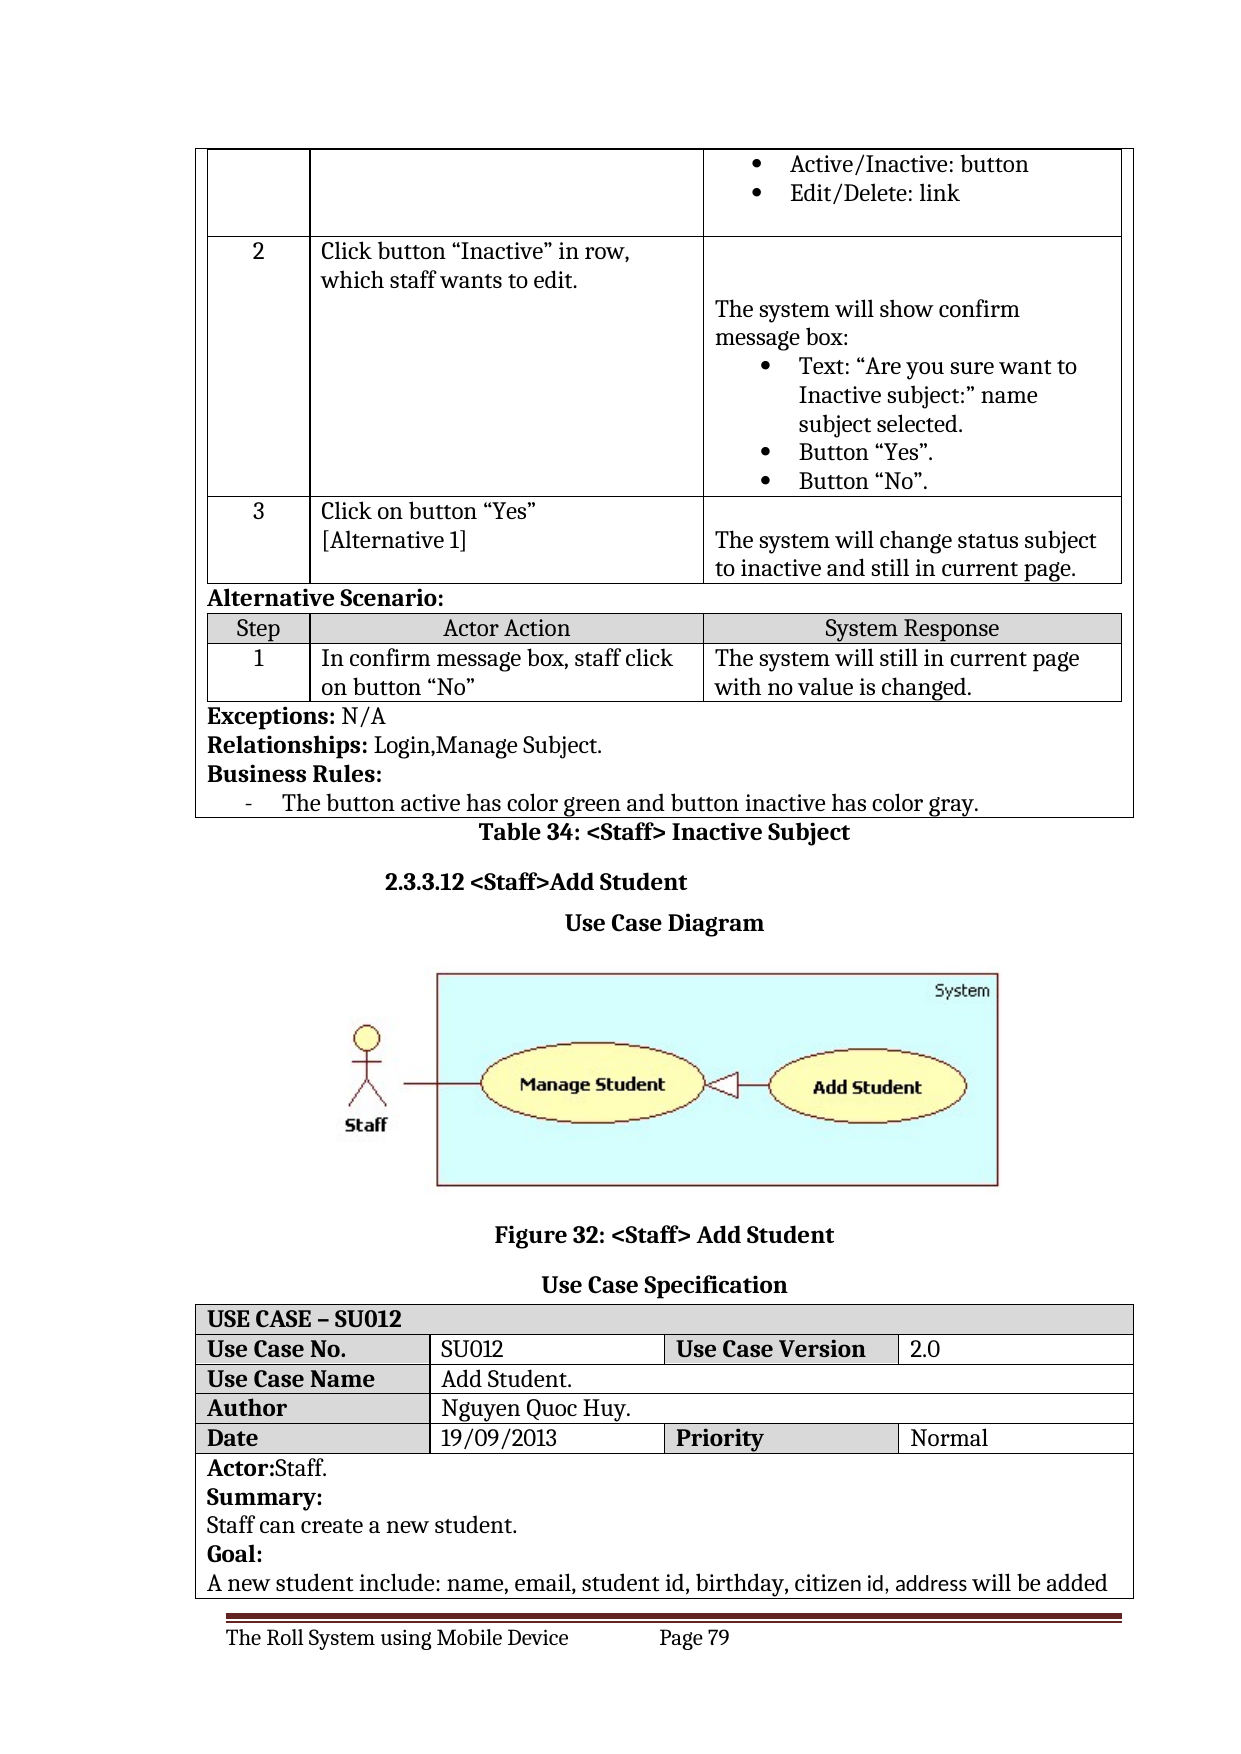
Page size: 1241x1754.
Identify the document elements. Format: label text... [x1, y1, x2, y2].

text Table 34: <Staff> Inactive Subject [207, 818, 1122, 847]
text Figure 32: <Staff> Add Student [207, 1221, 1122, 1250]
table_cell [196, 149, 1133, 817]
table_cell 19/09/2013 [431, 1424, 664, 1453]
table_cell Nguyen Quoc Huy. [431, 1394, 1133, 1423]
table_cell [196, 1454, 1133, 1598]
table_cell Use Case No. [196, 1335, 429, 1363]
table_cell Use Case Version [665, 1335, 898, 1363]
subtitle Use Case Specification [207, 1271, 1122, 1300]
table_cell SU012 [431, 1335, 664, 1363]
table_cell Normal [899, 1424, 1133, 1453]
subtitle <Staff>Add Student [385, 868, 1122, 897]
table_cell Priority [665, 1424, 898, 1453]
picture [299, 942, 1030, 1218]
table_cell 2.0 [899, 1335, 1133, 1363]
table_cell Author [196, 1394, 429, 1423]
table_cell Add Student. [431, 1365, 1133, 1393]
table_cell Date [196, 1424, 429, 1453]
table_cell Use Case Name [196, 1365, 429, 1393]
table_header USE CASE – SU012 [196, 1305, 1133, 1334]
subtitle Use Case Diagram [207, 909, 1122, 938]
